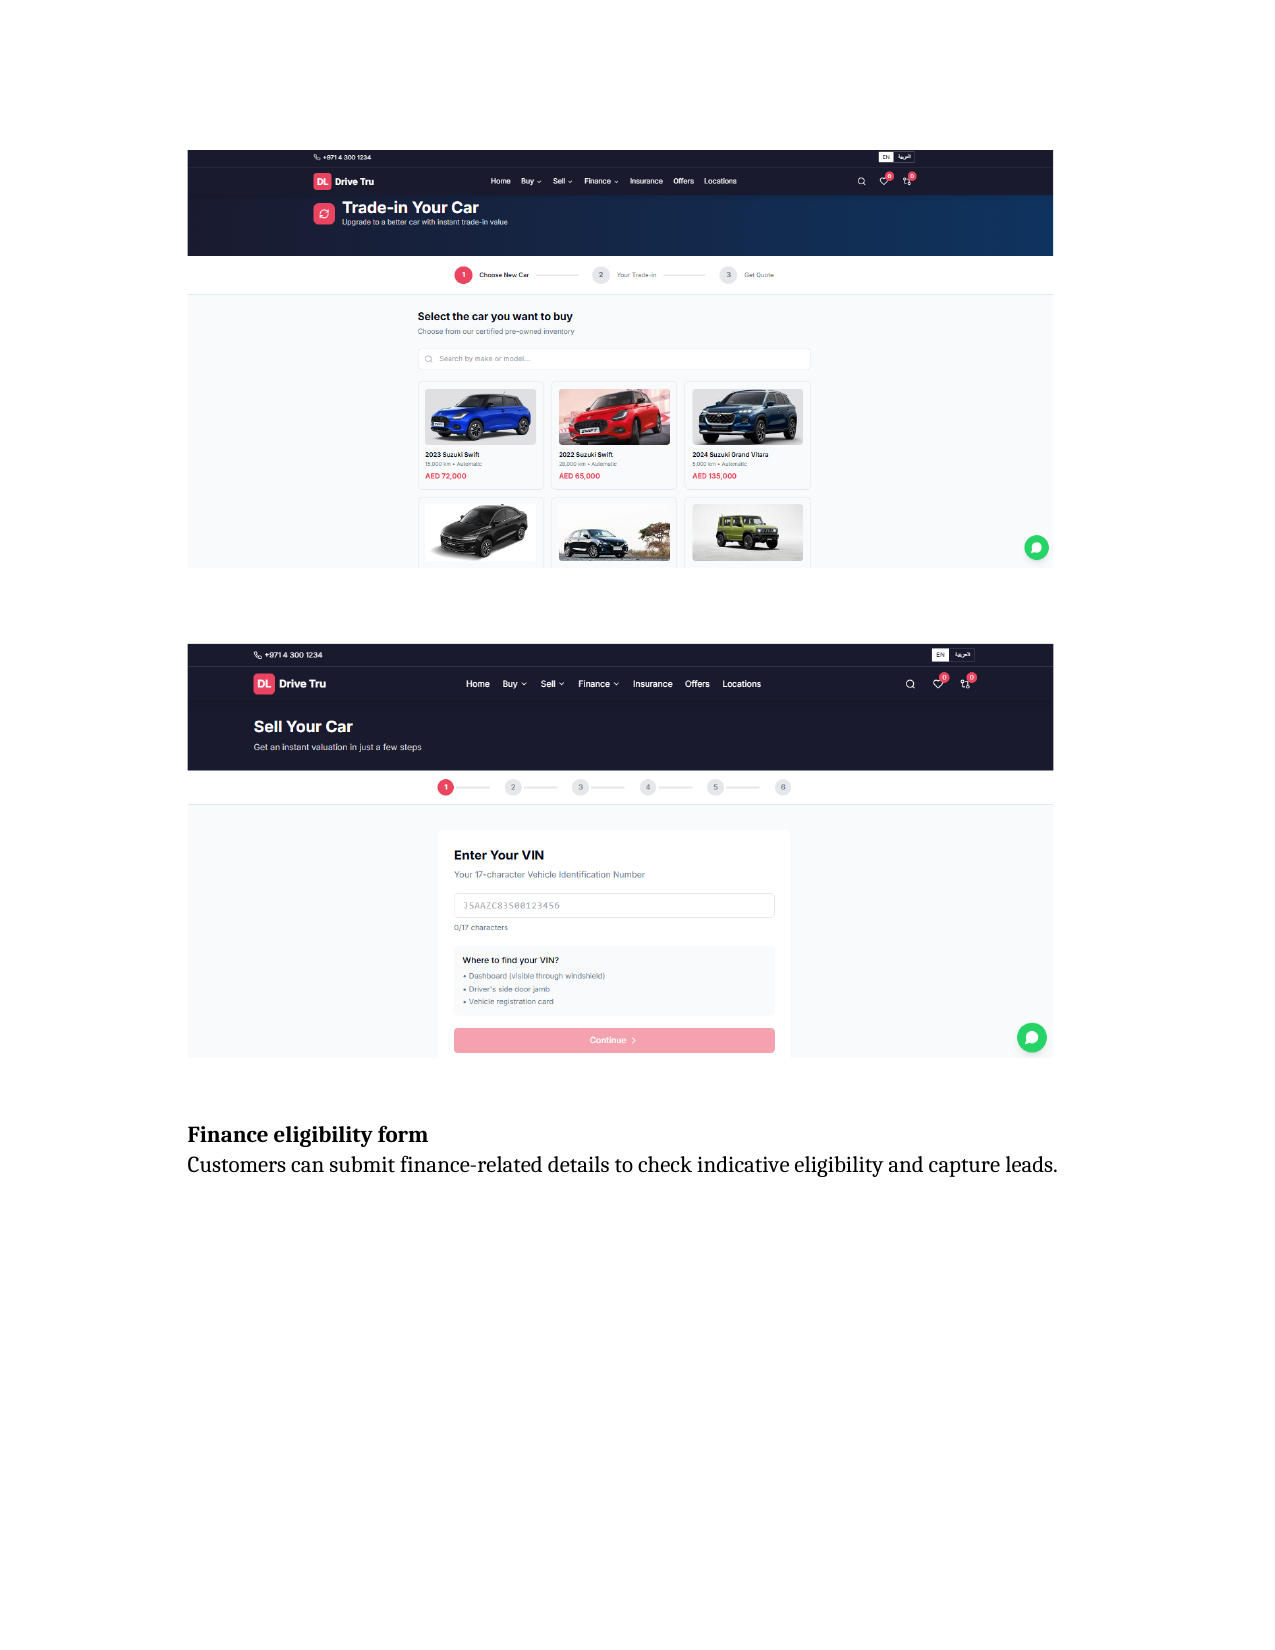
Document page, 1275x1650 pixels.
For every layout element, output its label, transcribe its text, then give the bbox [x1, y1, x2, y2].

picture [187, 643, 1054, 1058]
picture [187, 150, 1054, 568]
